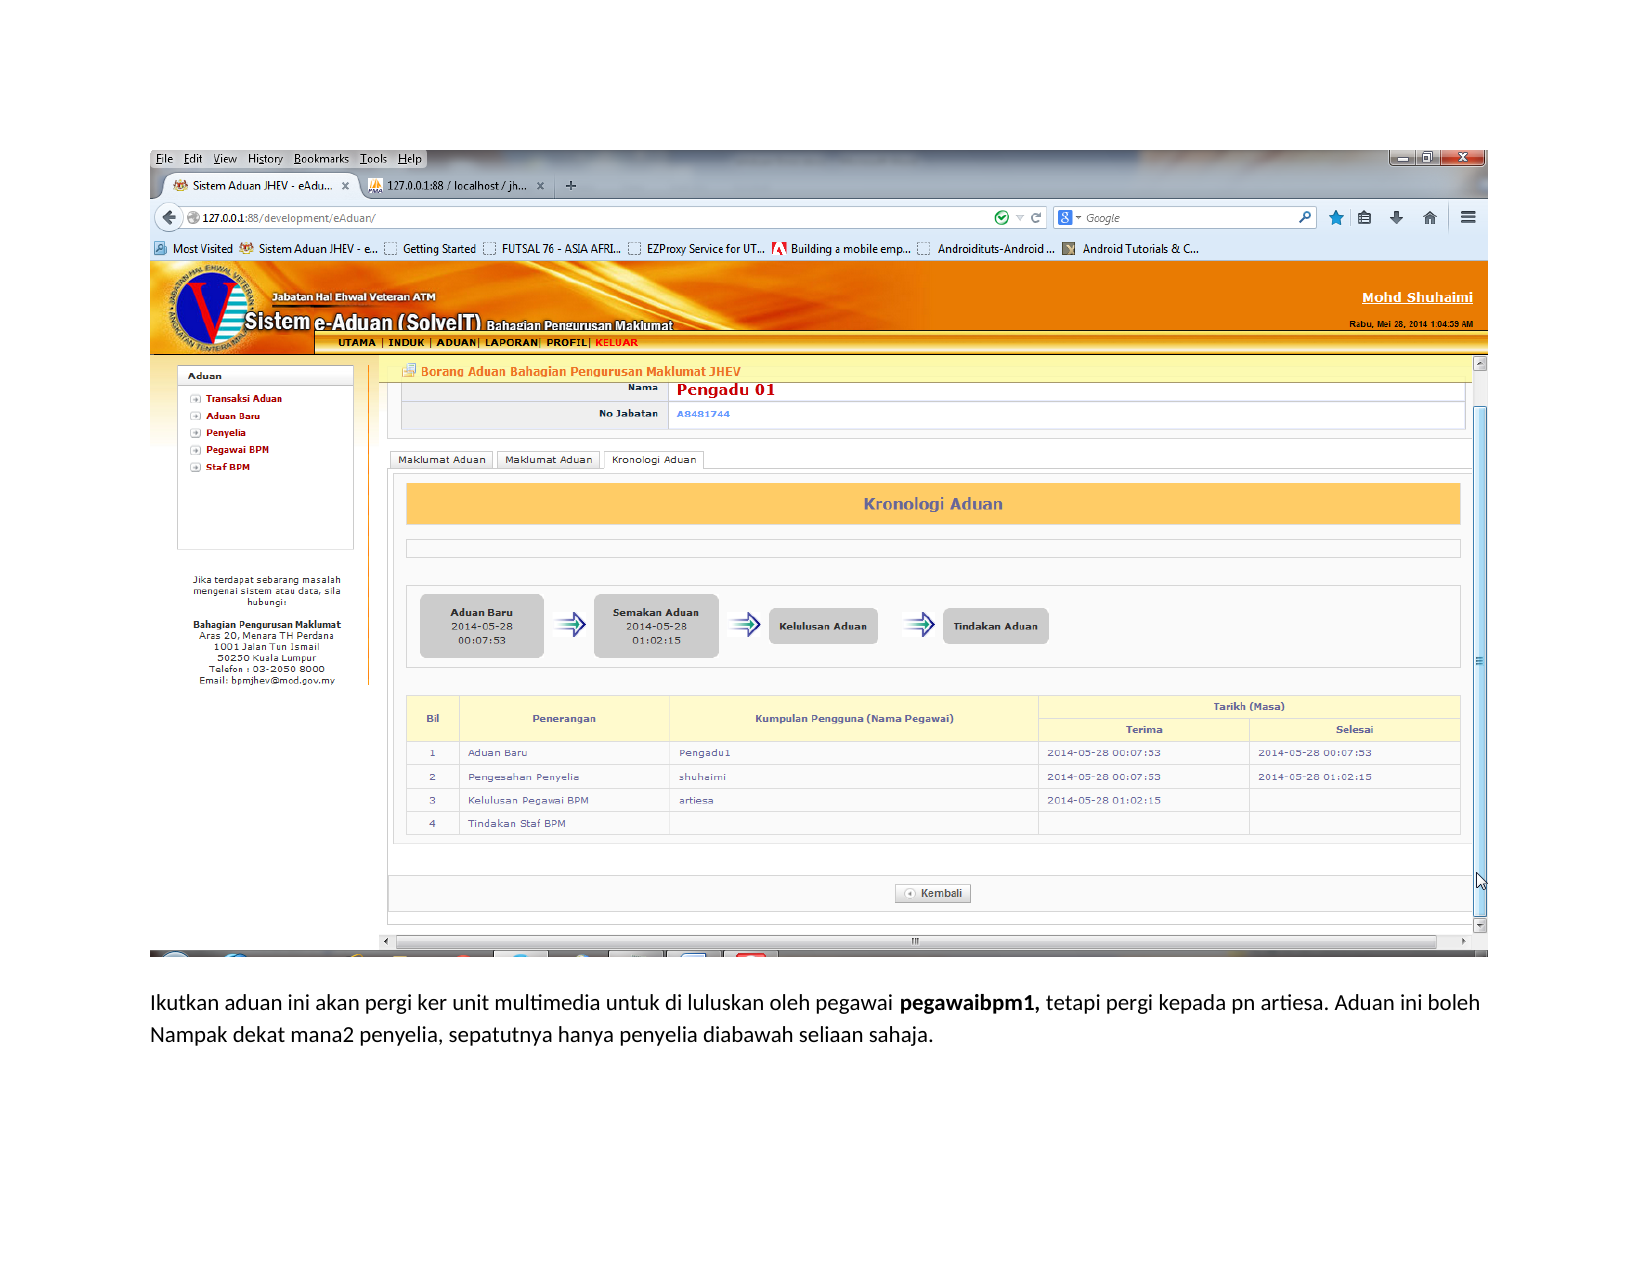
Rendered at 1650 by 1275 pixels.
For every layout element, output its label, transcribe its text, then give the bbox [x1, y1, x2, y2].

picture [150, 150, 1502, 964]
text Ikutkan aduan ini akan pergi ker unit multimedia untuk di luluskan oleh pegawai pegawaibpm1, tetapi pergi kepada pn artiesa. Aduan ini boleh Nampak dekat mana2 penyelia, sepatutnya hanya penyelia diabawah seliaan sahaja. [150, 988, 1500, 1048]
